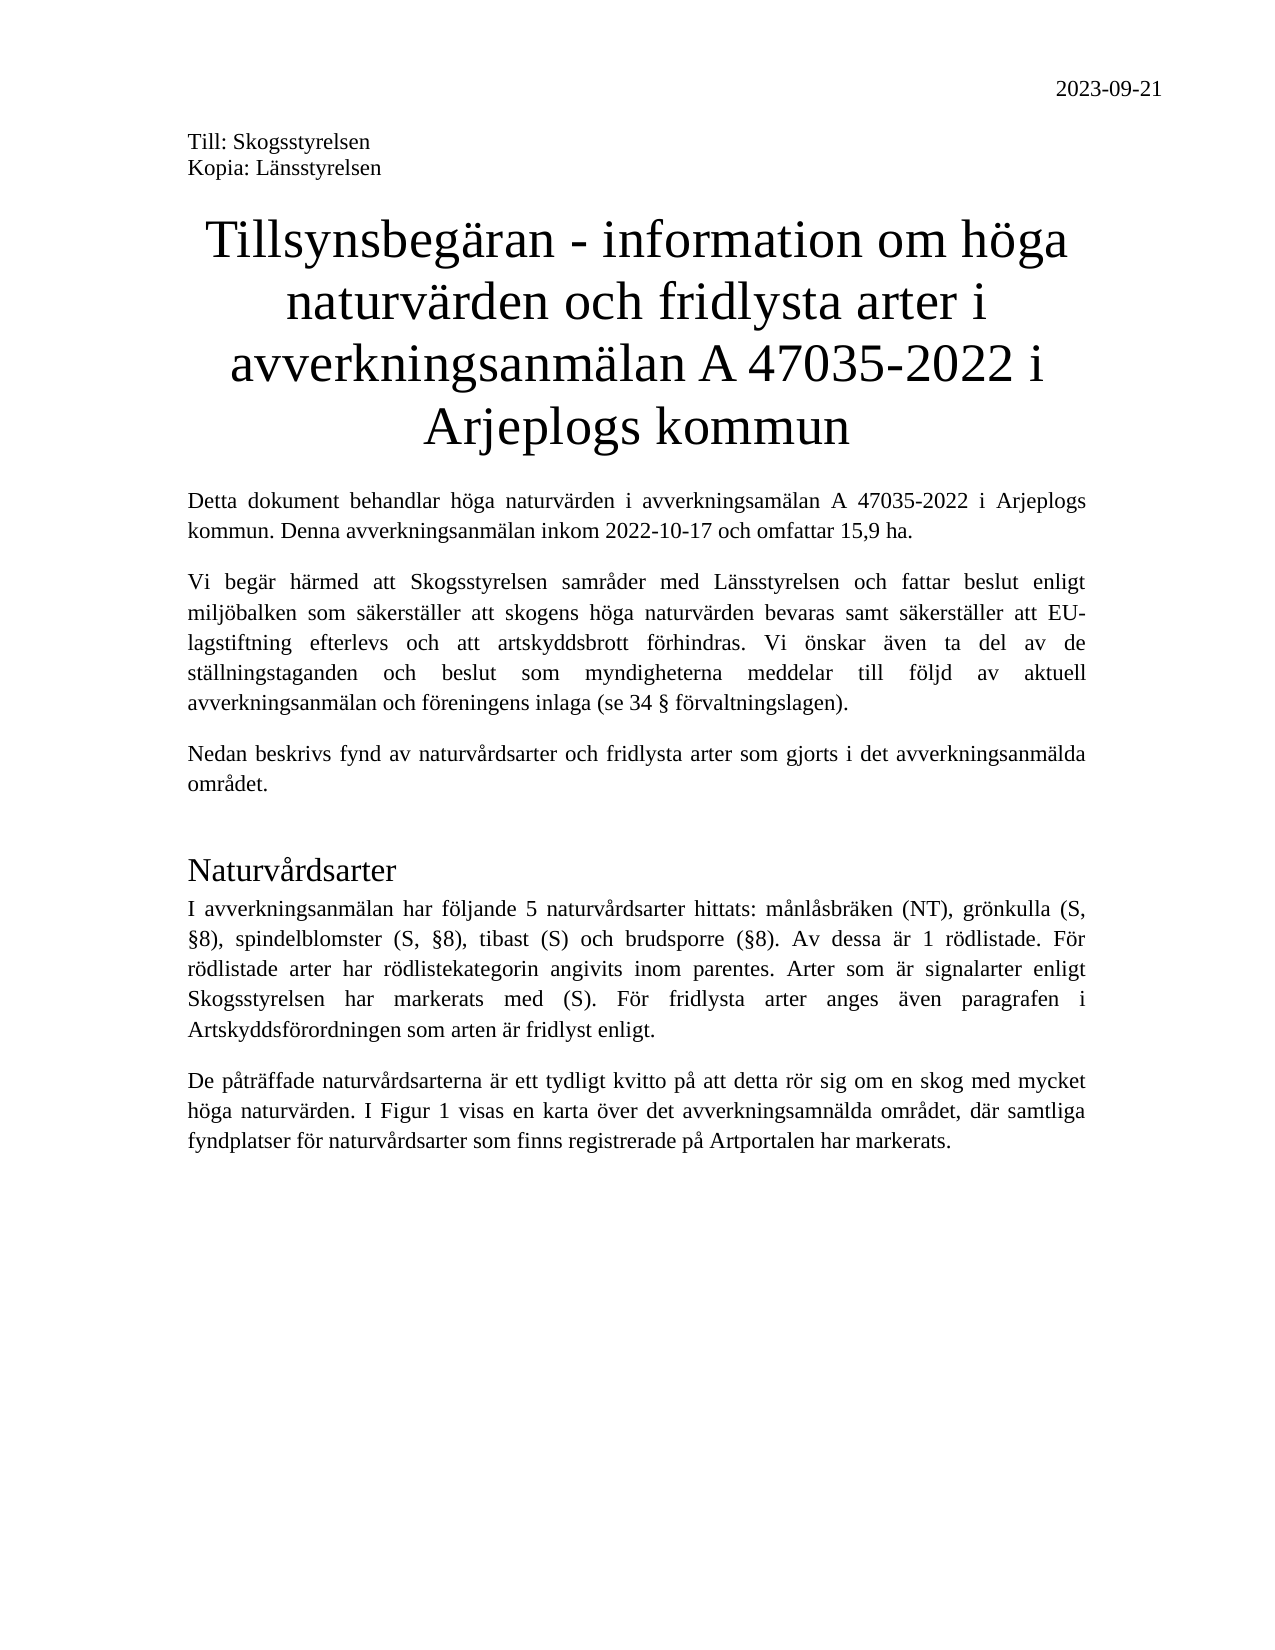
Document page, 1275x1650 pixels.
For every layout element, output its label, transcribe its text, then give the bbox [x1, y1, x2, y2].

text Vi begär härmed att Skogsstyrelsen samråder med Länsstyrelsen och fattar beslut enligt miljöbalken som säkerställer att skogens höga naturvärden bevaras samt säkerställer att EU-lagstiftning efterlevs och att artskyddsbrott förhindras. Vi önskar även ta del av de ställningstaganden och beslut som myndigheterna meddelar till följd av aktuell avverkningsanmälan och föreningens inlaga (se 34 § förvaltningslagen). [187, 568, 1087, 716]
title Tillsynsbegäran - information om höga naturvärden och fridlysta arter i avverkningsanmälan A 47035-2022 i Arjeplogs kommun [187, 207, 1087, 456]
subtitle Naturvårdsarter [187, 851, 1087, 889]
text De påträffade naturvårdsarterna är ett tydligt kvitto på att detta rör sig om en skog med mycket höga naturvärden. I Figur 1 visas en karta över det avverkningsamnälda området, där samtliga fyndplatser för naturvårdsarter som finns registrerade på Artportalen har markerats. [187, 1067, 1087, 1153]
text Nedan beskrivs fynd av naturvårdsarter och fridlysta arter som gjorts i det avverkningsanmälda området. [187, 740, 1087, 797]
text I avverkningsanmälan har följande 5 naturvårdsarter hittats: månlåsbräken (NT), grönkulla (S, §8), spindelblomster (S, §8), tibast (S) och brudsporre (§8). Av dessa är 1 rödlistade. För rödlistade arter har rödlistekategorin angivits inom parentes. Arter som är signalarter enligt Skogsstyrelsen har markerats med (S). För fridlysta arter anges även paragrafen i Artskyddsförordningen som arten är fridlyst enligt. [187, 895, 1087, 1042]
text Detta dokument behandlar höga naturvärden i avverkningsamälan A 47035-2022 i Arjeplogs kommun. Denna avverkningsanmälan inkom 2022-10-17 och omfattar 15,9 ha. [187, 487, 1087, 544]
